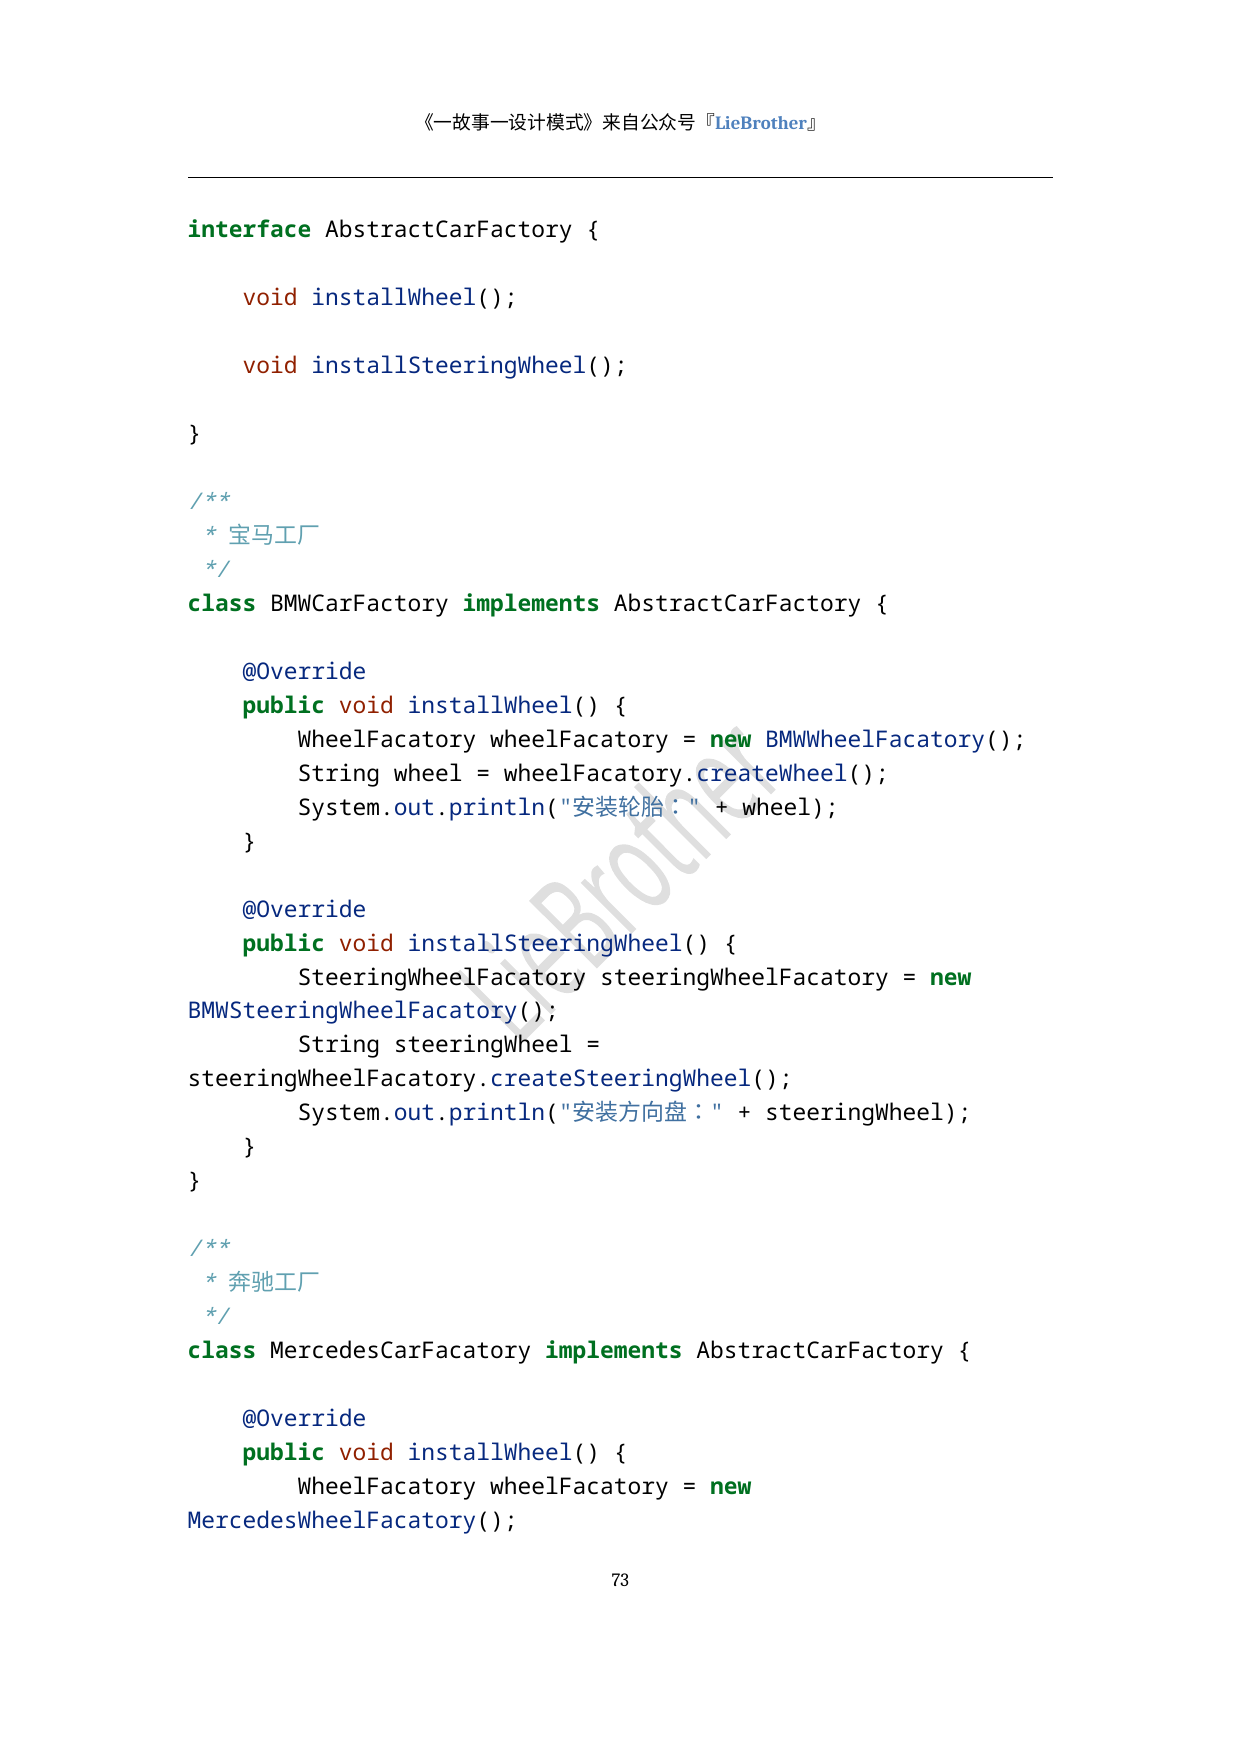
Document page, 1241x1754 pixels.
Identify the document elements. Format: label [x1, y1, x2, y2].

text [187, 212, 1053, 1536]
